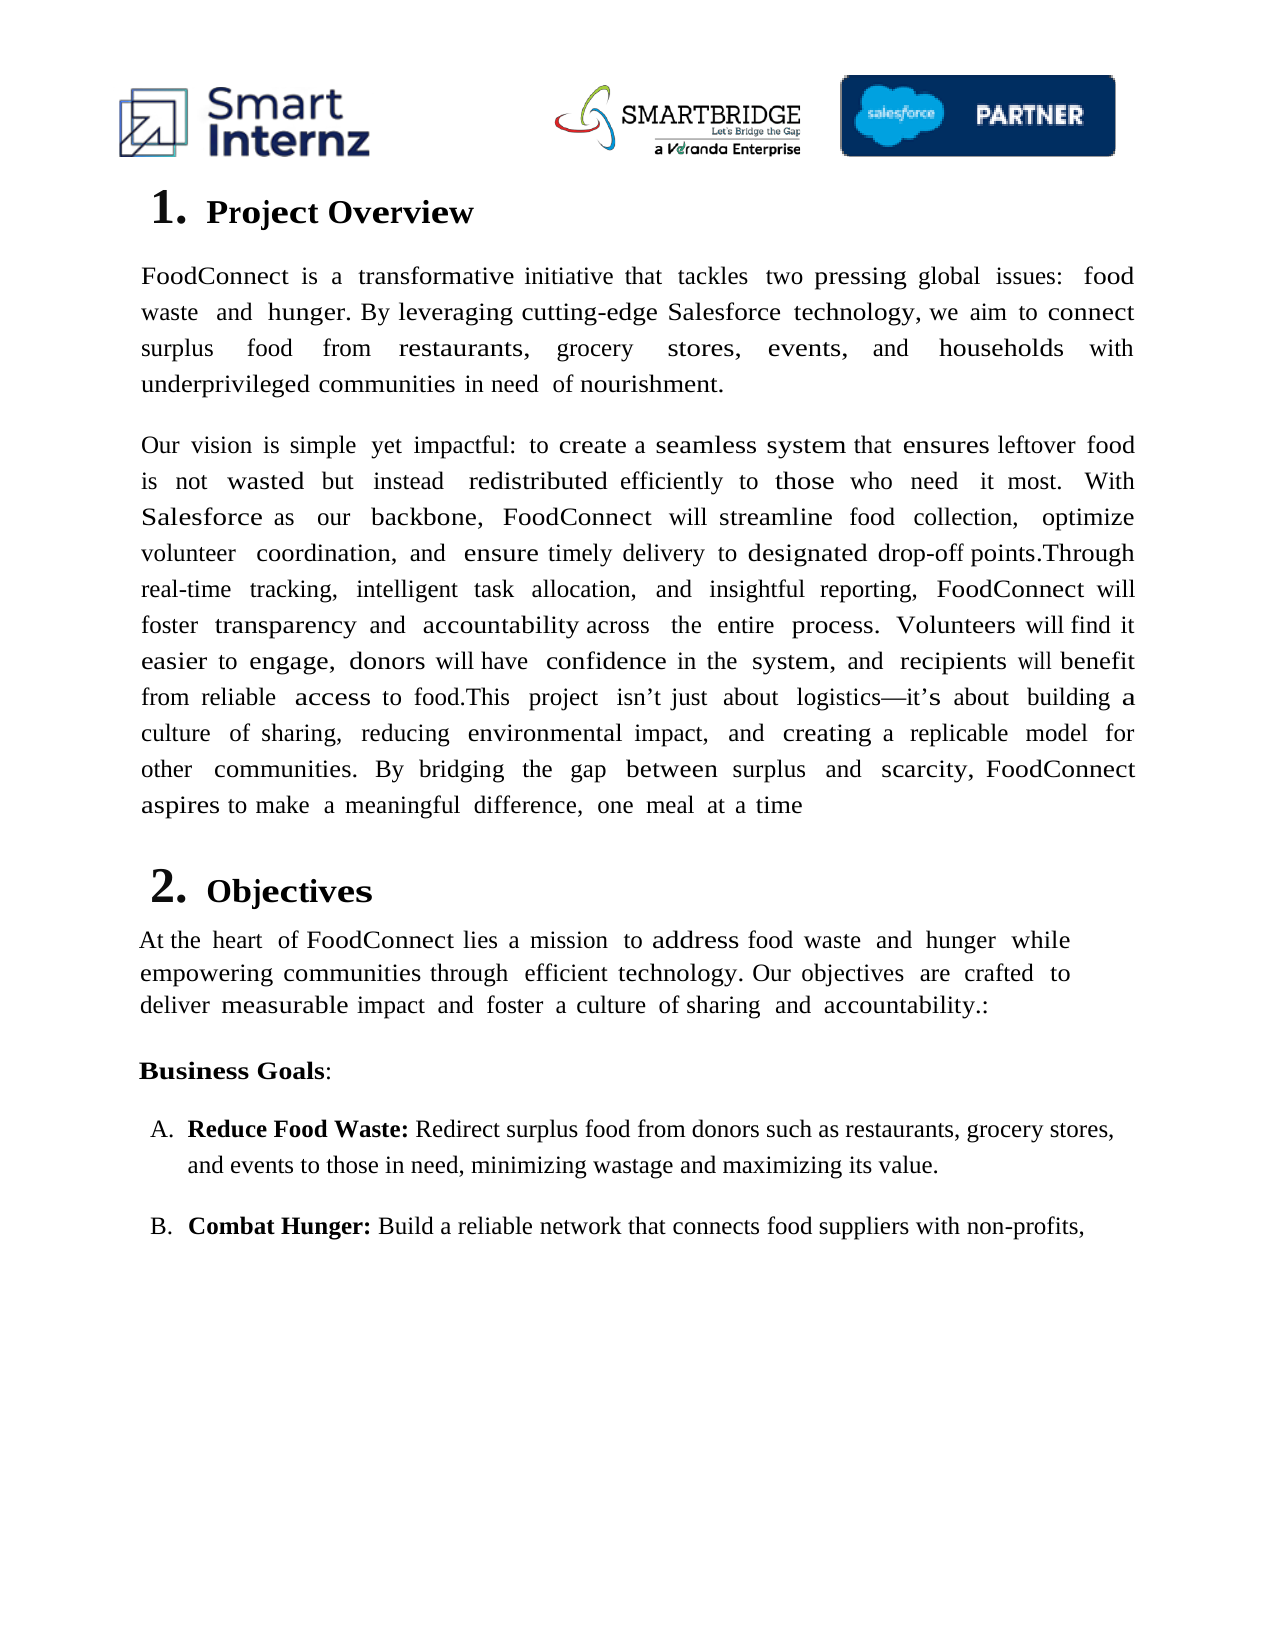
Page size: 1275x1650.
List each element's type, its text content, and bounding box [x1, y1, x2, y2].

text Business Goals: [139, 1056, 336, 1085]
text FoodConnect is a transformative initiative that tackles two pressing global issues: food waste and hunger. By leveraging cutting-edge Salesforce technology, we aim to connect surplus food from restaurants, grocery stores, events, and households with underprivileged communities in need of nourishment. [141, 261, 1134, 398]
text B. Combat Hunger: Build a reliable network that connects food suppliers with non-profits, [150, 1211, 1086, 1240]
picture [839, 75, 1116, 157]
text A. Reduce Food Waste: Redirect surplus food from donors such as restaurants, grocery stores, and events to those in need, minimizing wastage and maximizing its value. [150, 1114, 1115, 1179]
picture [553, 84, 800, 157]
text 2. Objectives [150, 855, 381, 913]
picture [112, 87, 377, 157]
text At the heart of FoodConnect lies a mission to address food waste and hunger while empowering communities through efficient technology. Our objectives are crafted to deliver measurable impact and foster a culture of sharing and accountability.: [139, 925, 1071, 1019]
text 1. Project Overview [150, 177, 483, 233]
text Our vision is simple yet impactful: to create a seamless system that ensures leftover food is not wasted but instead redistributed efficiently to those who need it most. With Salesforce as our backbone, FoodConnect will streamline food collection, optimize volunteer coordination, and ensure timely delivery to designated drop-off points.Through real-time tracking, intelligent task allocation, and insightful reporting, FoodConnect will foster transparency and accountability across the entire process. Volunteers will find it easier to engage, donors will have confidence in the system, and recipients will benefit from reliable access to food.This project isn’t just about logistics—it’s about building a culture of sharing, reducing environmental impact, and creating a replicable model for other communities. By bridging the gap between surplus and scarcity, FoodConnect aspires to make a meaningful difference, one meal at a time [141, 430, 1135, 818]
